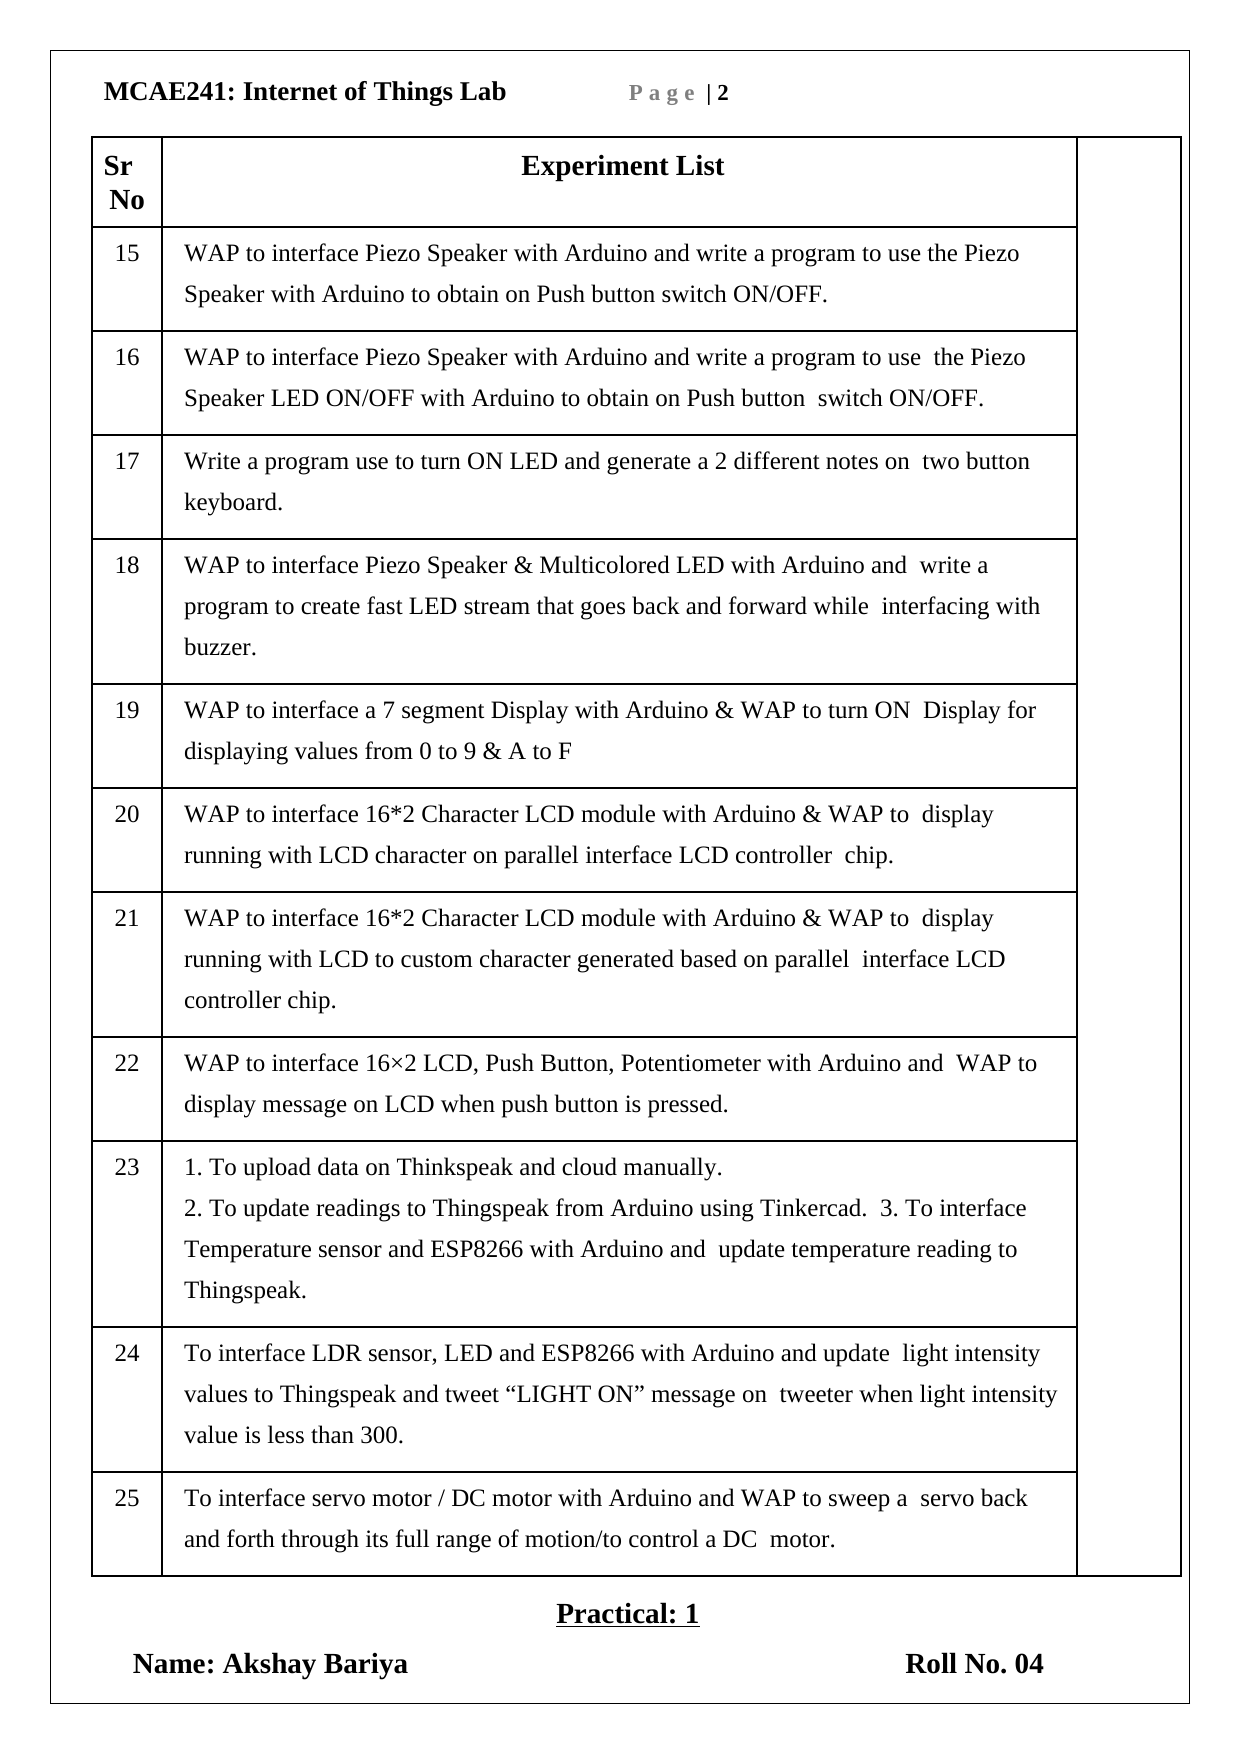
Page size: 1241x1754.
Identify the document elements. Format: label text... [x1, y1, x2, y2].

table_cell 15 [93, 228, 161, 330]
table_cell WAP to interface 16×2 LCD, Push Button, Potentiometer with Arduino and WAP to display message on LCD when push button is pressed. [163, 1038, 1076, 1139]
table_cell 20 [93, 789, 161, 891]
table_cell 21 [93, 893, 161, 1036]
table_cell Sr No [93, 138, 161, 226]
table_cell 19 [93, 685, 161, 787]
table_cell 1. To upload data on Thinkspeak and cloud manually. 2. To update readings to Thingspeak from Arduino using Tinkercad. 3. To interface Temperature sensor and ESP8266 with Arduino and update temperature reading to Thingspeak. [163, 1142, 1076, 1326]
table_cell 16 [93, 332, 161, 434]
table_cell WAP to interface Piezo Speaker with Arduino and write a program to use the Piezo Speaker LED ON/OFF with Arduino to obtain on Push button switch ON/OFF. [163, 332, 1076, 434]
table_cell To interface LDR sensor, LED and ESP8266 with Arduino and update light intensity values to Thingspeak and tweet “LIGHT ON” message on tweeter when light intensity value is less than 300. [163, 1328, 1076, 1471]
table_cell 18 [93, 540, 161, 683]
table_cell 23 [93, 1142, 161, 1326]
table_cell 22 [93, 1038, 161, 1139]
table_cell 24 [93, 1328, 161, 1471]
table_cell WAP to interface a 7 segment Display with Arduino & WAP to turn ON Display for displaying values from 0 to 9 & A to F [163, 685, 1076, 787]
table_cell Experiment List [163, 138, 1076, 226]
table_cell 17 [93, 436, 161, 538]
table_cell WAP to interface Piezo Speaker with Arduino and write a program to use the Piezo Speaker with Arduino to obtain on Push button switch ON/OFF. [163, 228, 1076, 330]
table_cell Write a program use to turn ON LED and generate a 2 different notes on two button keyboard. [163, 436, 1076, 538]
subtitle Practical: 1 [103, 1597, 1152, 1630]
table_cell WAP to interface 16*2 Character LCD module with Arduino & WAP to display running with LCD character on parallel interface LCD controller chip. [163, 789, 1076, 891]
table_cell 25 [93, 1473, 161, 1574]
table_cell To interface servo motor / DC motor with Arduino and WAP to sweep a servo back and forth through its full range of motion/to control a DC motor. [163, 1473, 1076, 1574]
table_cell WAP to interface 16*2 Character LCD module with Arduino & WAP to display running with LCD to custom character generated based on parallel interface LCD controller chip. [163, 893, 1076, 1036]
table_cell WAP to interface Piezo Speaker & Multicolored LED with Arduino and write a program to create fast LED stream that goes back and forward while interfacing with buzzer. [163, 540, 1076, 683]
